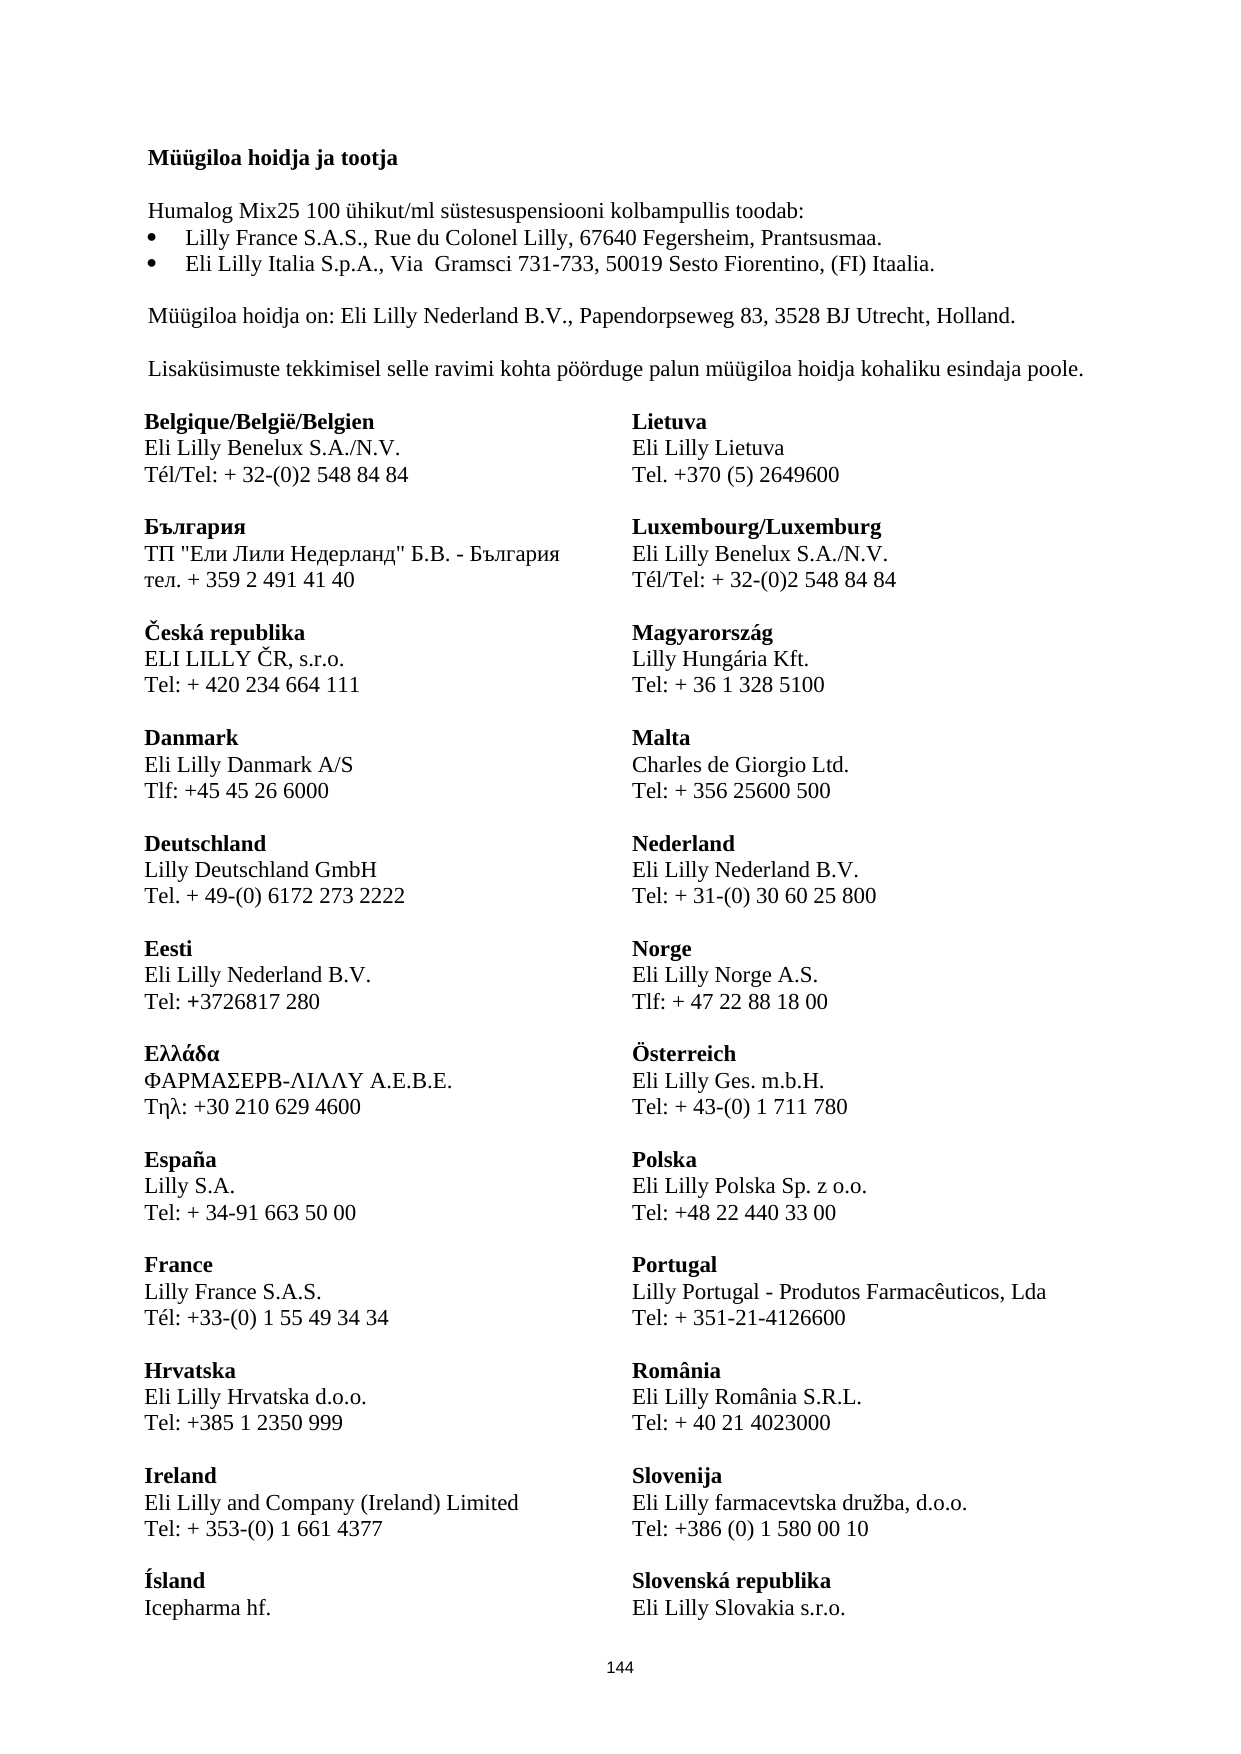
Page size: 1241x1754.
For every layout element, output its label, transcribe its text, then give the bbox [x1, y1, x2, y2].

list Müügiloa hoidja ja tootja [148, 144, 1093, 171]
list Lilly France S.A.S., Rue du Colonel Lilly, 67640 Fegersheim, Prantsusmaa. [148, 223, 1093, 250]
list Humalog Mix25 100 ühikut/ml süstesuspensiooni kolbampullis toodab: [148, 197, 1093, 223]
list Lisaküsimuste tekkimisel selle ravimi kohta pöörduge palun müügiloa hoidja kohaliku esindaja poole. [148, 355, 1093, 382]
list Müügiloa hoidja on: Eli Lilly Nederland B.V., Papendorpseweg 83, 3528 BJ Utrecht, Holland. [148, 303, 1093, 329]
list Eli Lilly Italia S.p.A., Via Gramsci 731-733, 50019 Sesto Fiorentino, (FI) Itaalia. [148, 250, 1093, 276]
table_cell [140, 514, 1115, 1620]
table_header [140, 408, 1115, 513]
